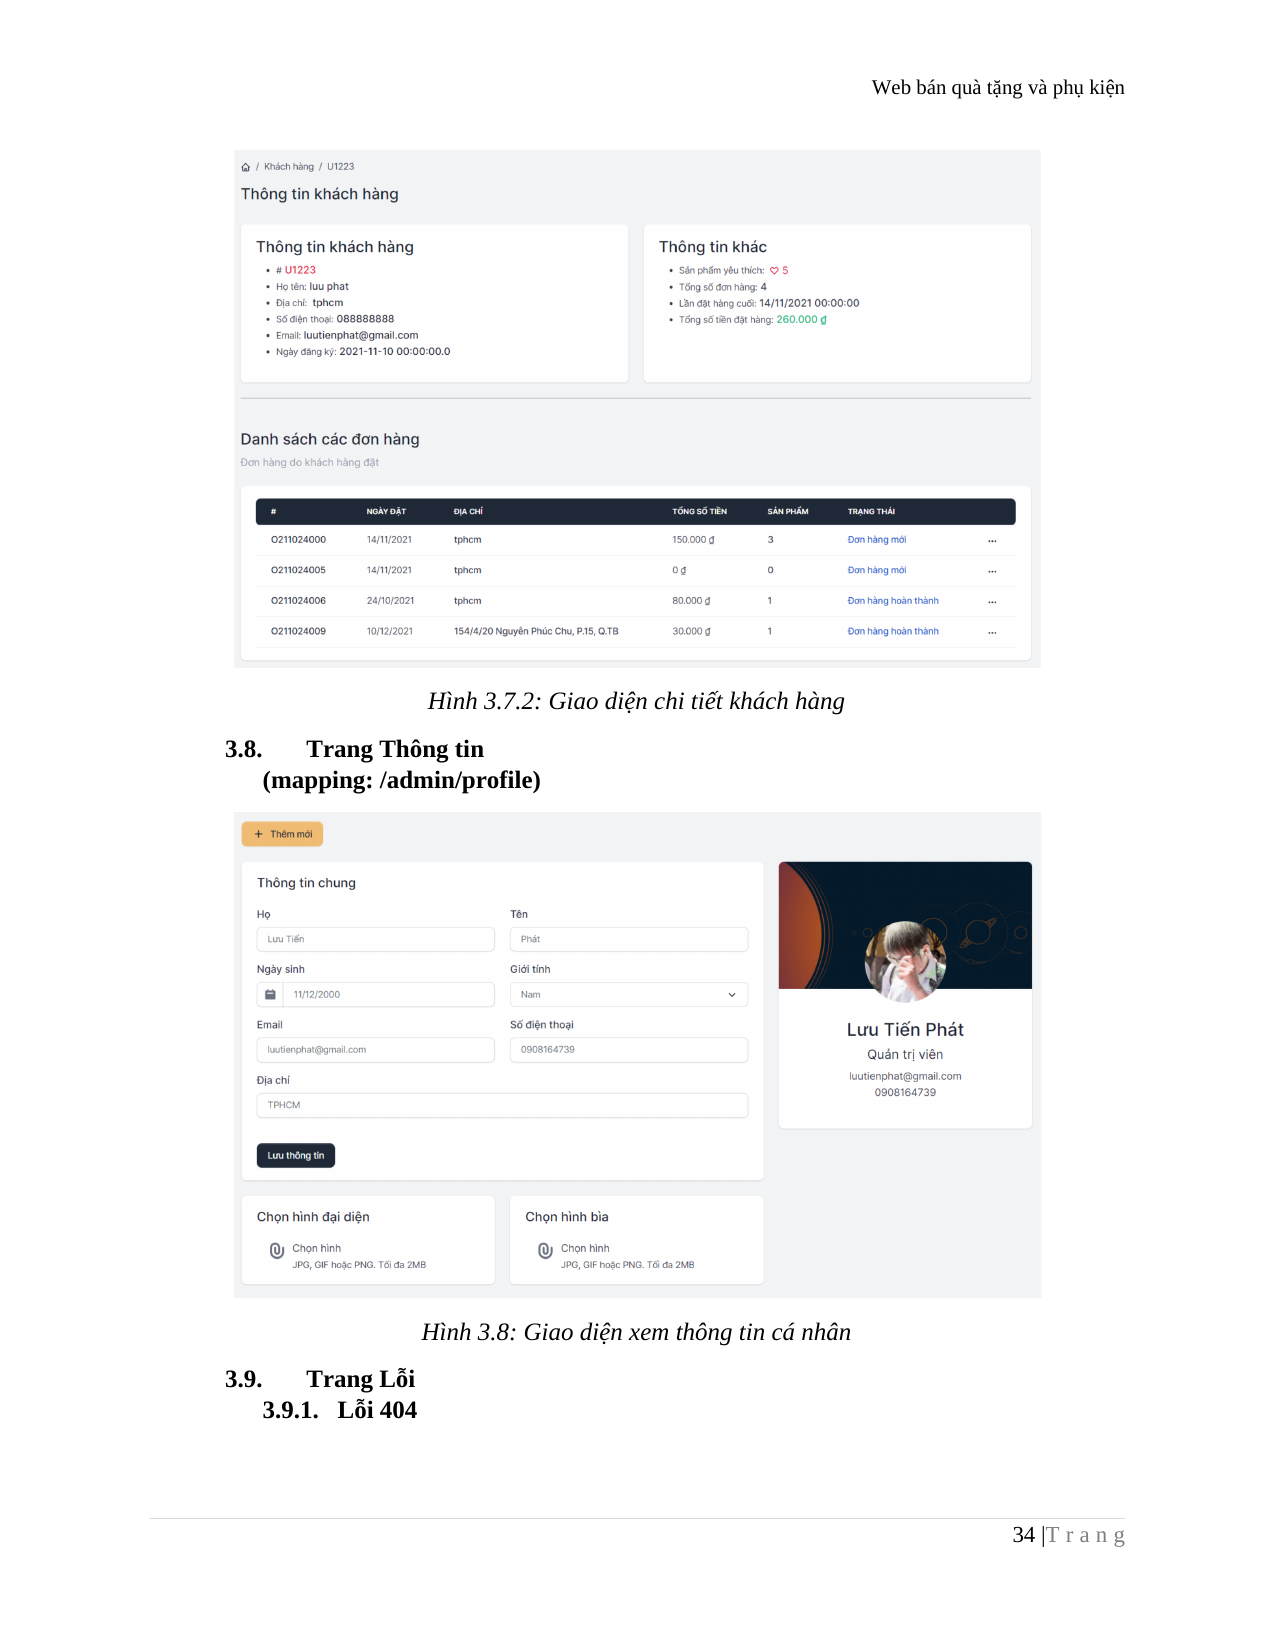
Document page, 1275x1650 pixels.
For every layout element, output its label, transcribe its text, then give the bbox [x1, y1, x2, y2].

picture [233, 812, 1042, 1298]
picture [234, 150, 1041, 668]
text Hình 3.7.2: Giao diện chi tiết khách hàng [150, 686, 1125, 715]
text Hình 3.8: Giao diện xem thông tin cá nhân [150, 1317, 1125, 1345]
list Trang Thông tin [225, 734, 1125, 763]
list (mapping: /admin/profile) [262, 765, 1125, 794]
list Trang Lỗi [225, 1364, 1125, 1393]
list Lỗi 404 [262, 1395, 1125, 1424]
